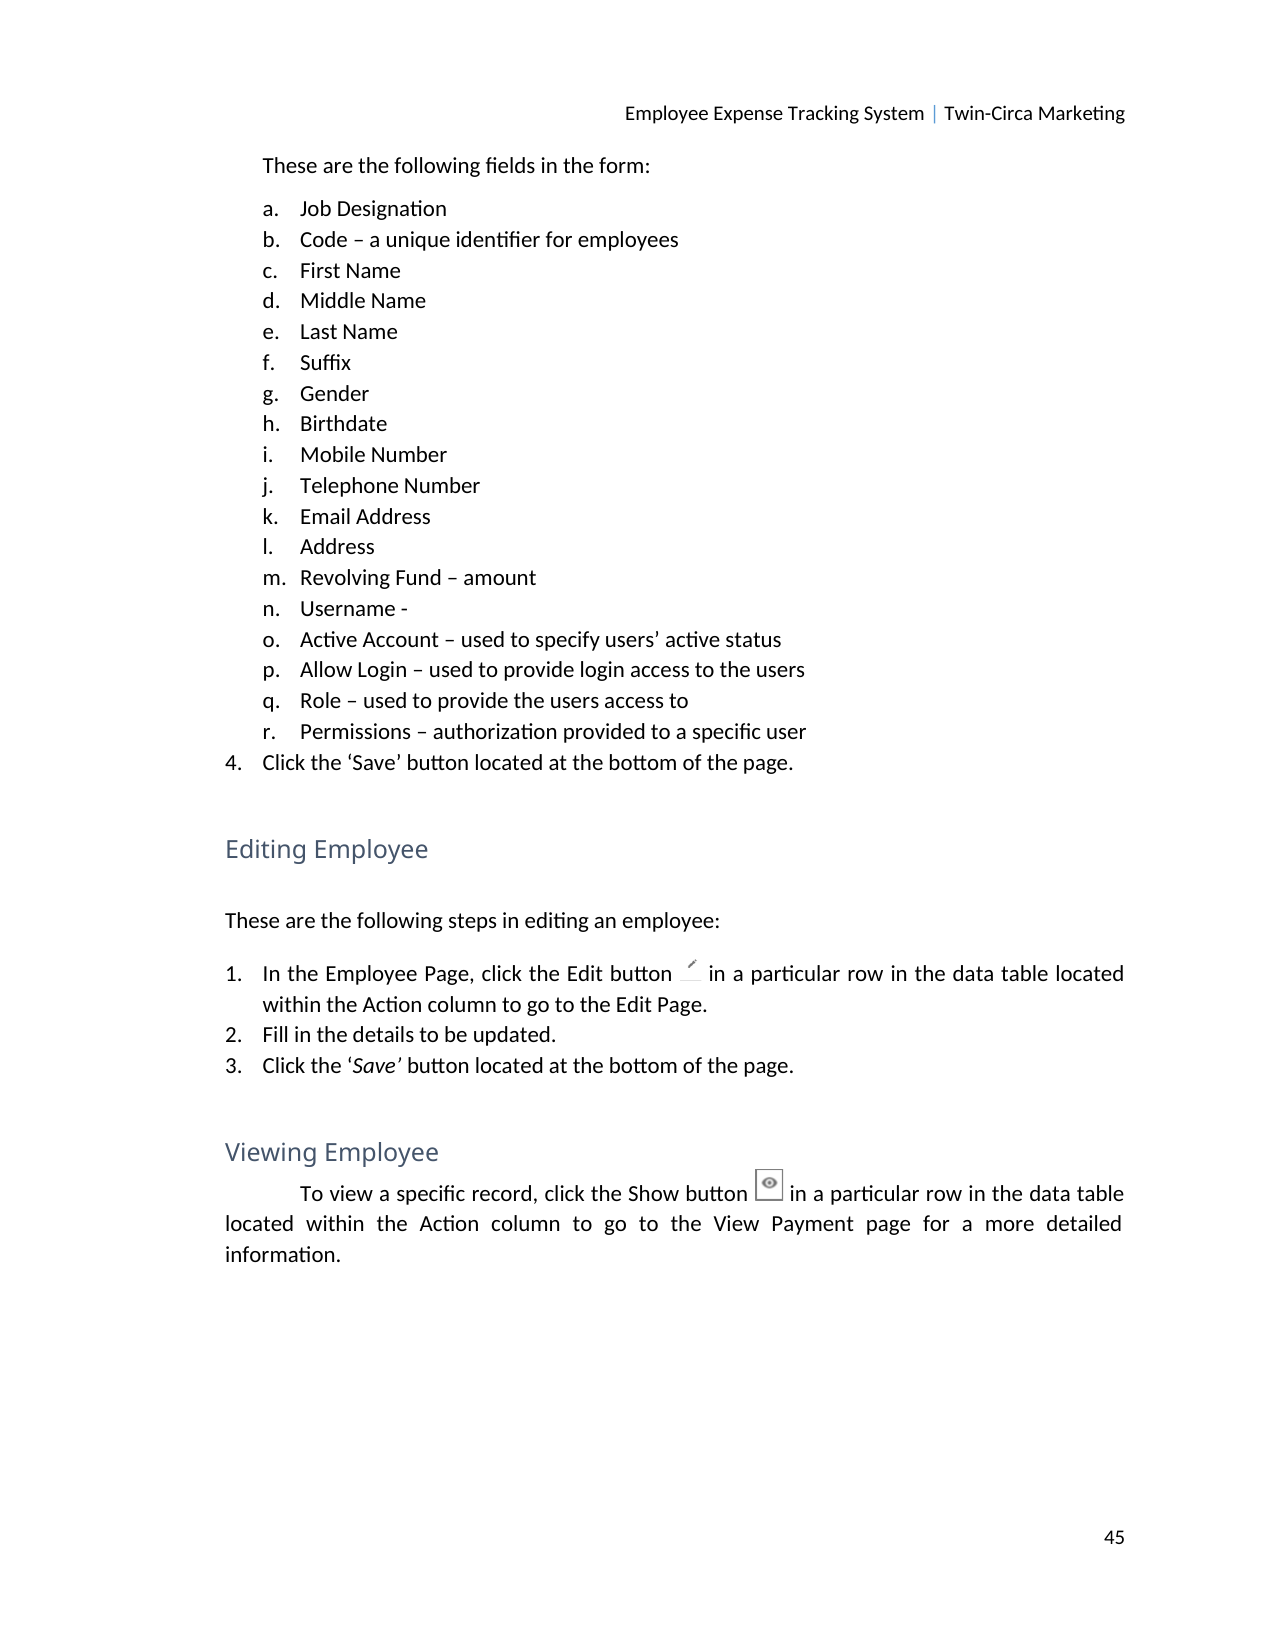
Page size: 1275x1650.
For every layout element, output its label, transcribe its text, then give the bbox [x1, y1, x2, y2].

list Telephone Number [262, 471, 1125, 499]
picture [755, 1169, 784, 1201]
text These are the following fields in the form: [262, 151, 1125, 179]
list First Name [262, 256, 1125, 284]
subtitle Viewing Employee [150, 1135, 1125, 1169]
list Fill in the details to be updated. [225, 1021, 1125, 1049]
list Permissions – authorization provided to a specific user [262, 717, 1125, 745]
text To view a specific record, click the Show button in a particular row in the data table located within the Action column to go to the View Payment page for a more detailed information. [225, 1169, 1125, 1268]
list Click the ‘Save’ button located at the bottom of the page. [225, 1051, 1125, 1079]
list Click the ‘Save’ button located at the bottom of the page. [225, 748, 1125, 776]
list Allow Login – used to provide login access to the users [262, 655, 1125, 683]
list Last Name [262, 317, 1125, 345]
list Address [262, 532, 1125, 561]
list Job Designation [262, 194, 1125, 222]
list Gender [262, 379, 1125, 407]
list Revolving Fund – amount [262, 563, 1125, 591]
text These are the following steps in editing an employee: [150, 906, 1125, 934]
list Code – a unique identifier for employees [262, 225, 1125, 253]
list Username - [262, 594, 1125, 622]
list Active Account – used to specify users’ active status [262, 625, 1125, 653]
list Email Address [262, 502, 1125, 530]
list Suffix [262, 348, 1125, 376]
list Birthdate [262, 409, 1125, 438]
subtitle Editing Employee [150, 831, 1125, 865]
list Middle Name [262, 287, 1125, 315]
list In the Employee Page, click the Edit button in a particular row in the data table located within the Action column to go to the Edit Page. [225, 949, 1125, 1018]
list Role – used to provide the users access to [262, 686, 1125, 714]
list Mobile Number [262, 440, 1125, 468]
picture [680, 948, 702, 982]
